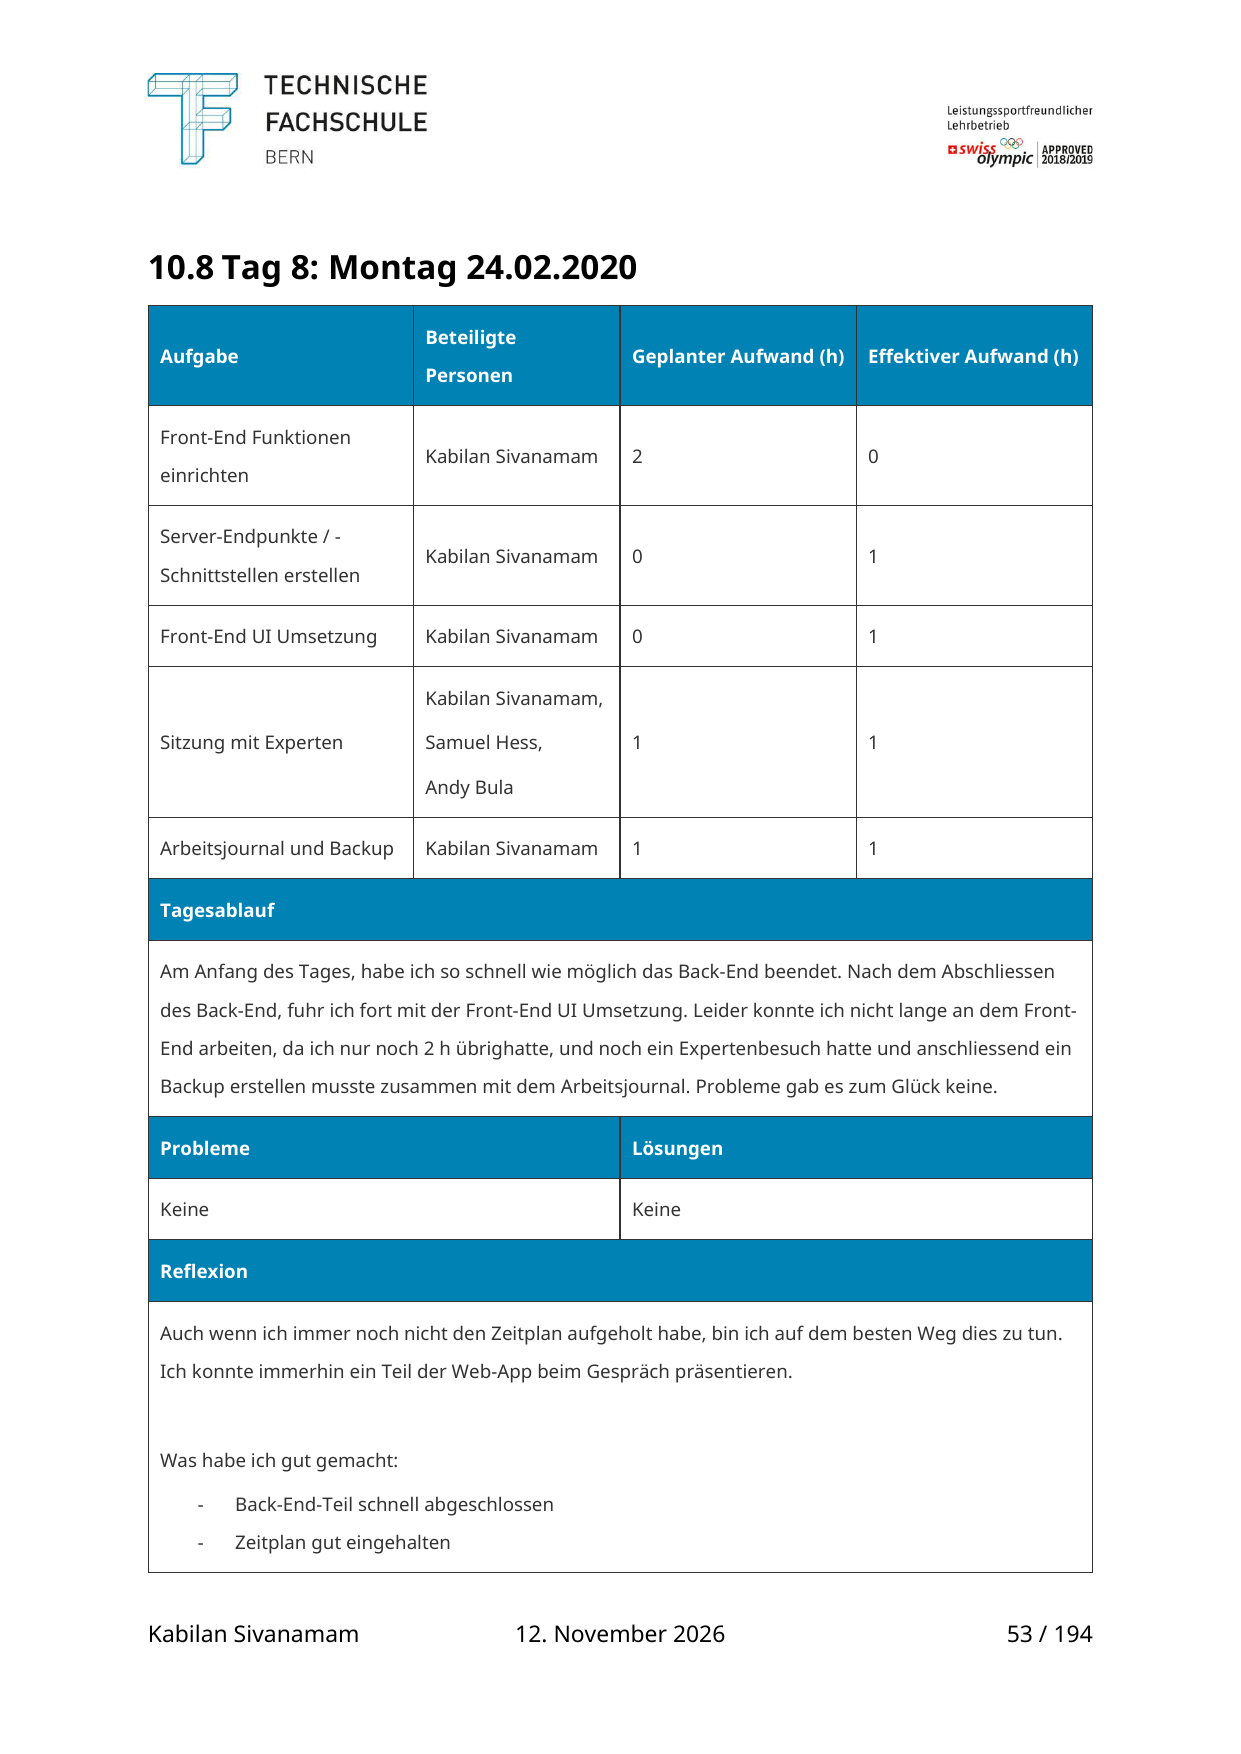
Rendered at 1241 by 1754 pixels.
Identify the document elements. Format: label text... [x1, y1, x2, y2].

table_cell Lösungen [621, 1117, 1092, 1178]
table_cell Am Anfang des Tages, habe ich so schnell wie möglich das Back-End beendet. Nach dem Abschliessen des Back-End, fuhr ich fort mit der Front-End UI Umsetzung. Leider konnte ich nicht lange an dem Front-End arbeiten, da ich nur noch 2 h übrighatte, und noch ein Expertenbesuch hatte und anschliessend ein Backup erstellen musste zusammen mit dem Arbeitsjournal. Probleme gab es zum Glück keine. [149, 941, 1092, 1116]
picture [147, 73, 1093, 196]
table_header Beteiligte Personen [414, 306, 619, 405]
table_header Geplanter Aufwand (h) [621, 306, 856, 405]
table_cell Kabilan Sivanamam [414, 406, 619, 505]
table_cell Server-Endpunkte / -Schnittstellen erstellen [149, 506, 413, 604]
table_cell Keine [621, 1179, 1092, 1239]
table_cell Tagesablauf [149, 879, 1092, 940]
table_cell 1 [857, 667, 1092, 817]
table_cell Sitzung mit Experten [149, 667, 413, 817]
table_header Aufgabe [149, 306, 413, 405]
subtitle Tag 8: Montag 24.02.2020 [148, 244, 1093, 289]
table_header Effektiver Aufwand (h) [857, 306, 1092, 405]
table_cell Kabilan Sivanamam [414, 606, 619, 666]
table_cell 0 [621, 506, 856, 604]
table_cell Front-End Funktionen einrichten [149, 406, 413, 505]
table_cell Arbeitsjournal und Backup [149, 818, 413, 878]
table_cell Kabilan Sivanamam, Samuel Hess, Andy Bula [414, 667, 619, 817]
table_cell 0 [621, 606, 856, 666]
table_cell 2 [621, 406, 856, 505]
table_cell 1 [621, 667, 856, 817]
table_cell Keine [149, 1179, 619, 1239]
table_cell Reflexion [149, 1240, 1092, 1301]
table_cell Front-End UI Umsetzung [149, 606, 413, 666]
table_cell 1 [621, 818, 856, 878]
table_cell Kabilan Sivanamam [414, 818, 619, 878]
table_cell Kabilan Sivanamam [414, 506, 619, 604]
table_cell 0 [857, 406, 1092, 505]
table_cell 1 [857, 818, 1092, 878]
table_cell 1 [857, 506, 1092, 604]
table_cell Probleme [149, 1117, 619, 1178]
table_cell 1 [857, 606, 1092, 666]
